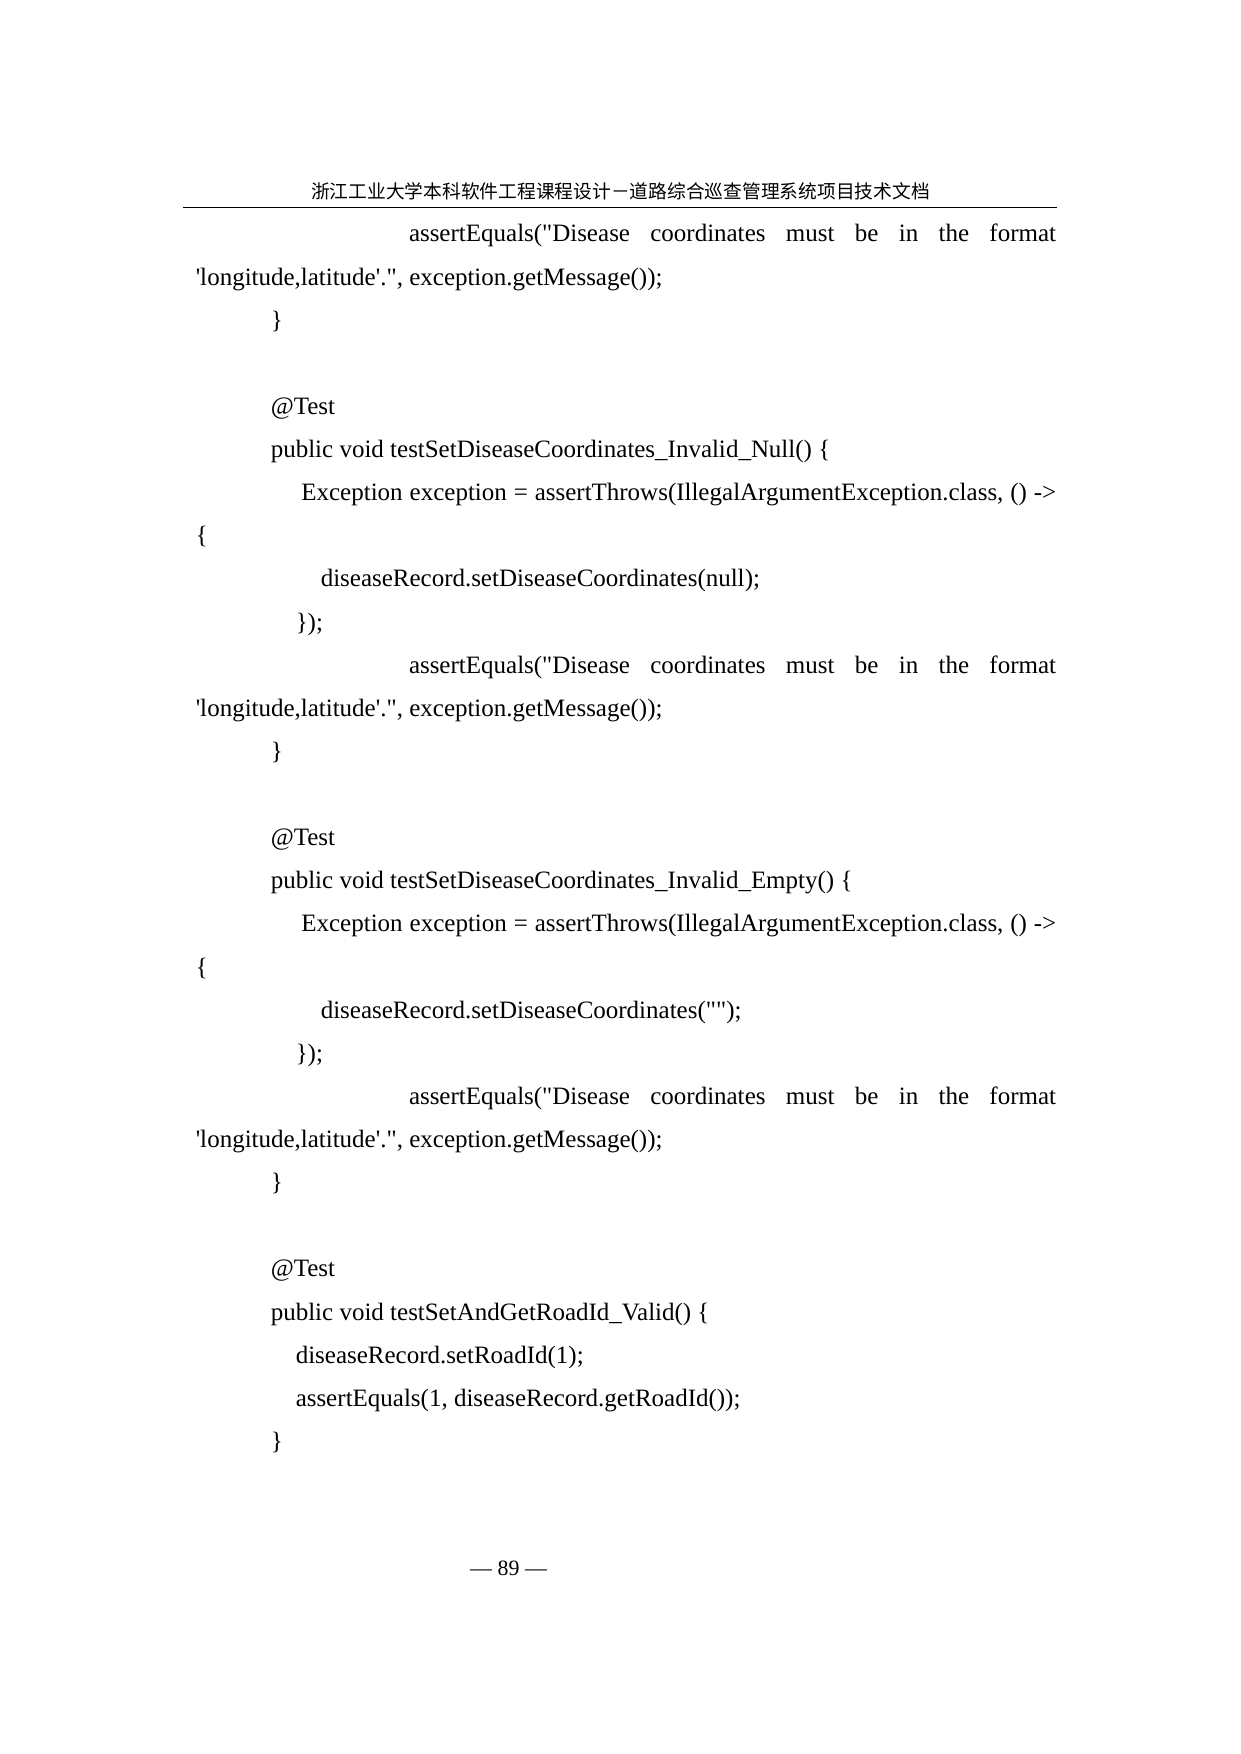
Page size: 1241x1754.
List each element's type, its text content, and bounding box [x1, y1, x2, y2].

text } [196, 305, 1057, 333]
text }); [196, 607, 1057, 635]
text @Test [196, 1253, 1057, 1282]
text assertEquals("Disease coordinates must be in the format 'longitude,latitude'.", exception.getMessage()); [196, 218, 1057, 290]
text public void testSetAndGetRoadId_Valid() { [196, 1297, 1057, 1325]
text @Test [196, 822, 1057, 851]
text assertEquals(1, diseaseRecord.getRoadId()); [196, 1383, 1057, 1412]
text } [196, 1167, 1057, 1196]
text diseaseRecord.setRoadId(1); [196, 1340, 1057, 1368]
text assertEquals("Disease coordinates must be in the format 'longitude,latitude'.", exception.getMessage()); [196, 650, 1057, 722]
text } [196, 736, 1057, 765]
text diseaseRecord.setDiseaseCoordinates(null); [196, 563, 1057, 592]
text public void testSetDiseaseCoordinates_Invalid_Empty() { [196, 865, 1057, 894]
text assertEquals("Disease coordinates must be in the format 'longitude,latitude'.", exception.getMessage()); [196, 1081, 1057, 1153]
text Exception exception = assertThrows(IllegalArgumentException.class, () -> { [196, 477, 1057, 549]
text public void testSetDiseaseCoordinates_Invalid_Null() { [196, 434, 1057, 463]
text @Test [196, 391, 1057, 420]
text } [196, 1426, 1057, 1455]
text diseaseRecord.setDiseaseCoordinates(""); [196, 995, 1057, 1023]
text Exception exception = assertThrows(IllegalArgumentException.class, () -> { [196, 908, 1057, 980]
text }); [196, 1038, 1057, 1067]
